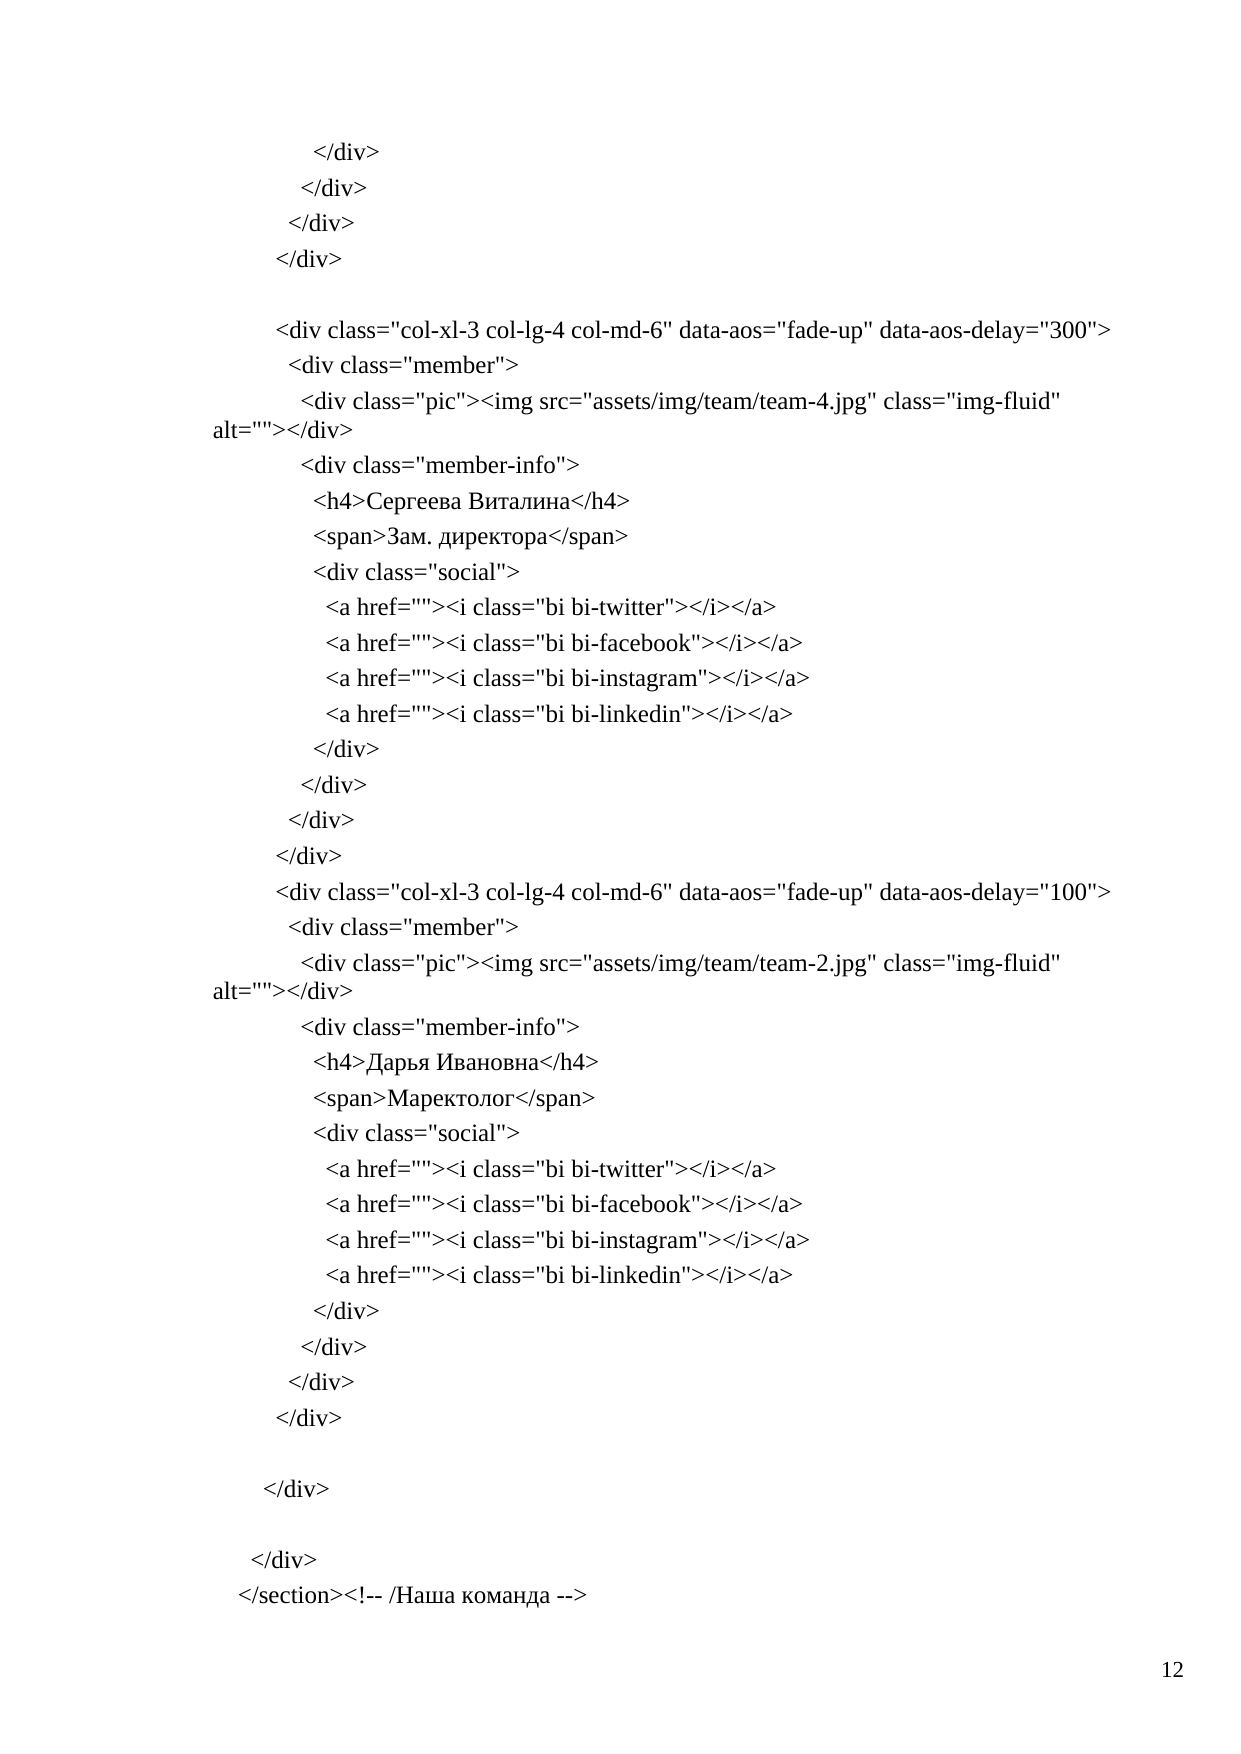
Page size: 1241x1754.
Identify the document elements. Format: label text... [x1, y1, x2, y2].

title </div> [213, 734, 1194, 763]
title </div> [213, 208, 1194, 237]
title </div> [213, 1403, 1194, 1431]
title </div> [213, 173, 1194, 202]
title <span>Маректолог</span> [213, 1083, 1194, 1112]
title <a href=""><i class="bi bi-twitter"></i></a> [213, 1154, 1194, 1183]
title <a href=""><i class="bi bi-facebook"></i></a> [213, 628, 1194, 657]
title <div class="member-info"> [213, 450, 1194, 479]
title <span>Зам. директора</span> [213, 521, 1194, 550]
title <a href=""><i class="bi bi-instagram"></i></a> [213, 1225, 1194, 1254]
title <a href=""><i class="bi bi-instagram"></i></a> [213, 663, 1194, 692]
title </div> [213, 806, 1194, 834]
title </div> [213, 1332, 1194, 1360]
title </div> [213, 1474, 1194, 1502]
title <h4>Дарья Ивановна</h4> [213, 1047, 1194, 1076]
title <a href=""><i class="bi bi-linkedin"></i></a> [213, 699, 1194, 728]
title <div class="member"> [213, 912, 1194, 941]
title <div class="pic"><img src="assets/img/team/team-4.jpg" class="img-fluid" alt=""></div> [213, 386, 1194, 444]
title <div class="col-xl-3 col-lg-4 col-md-6" data-aos="fade-up" data-aos-delay="300"> [213, 315, 1194, 344]
title <div class="social"> [213, 1118, 1194, 1147]
title <div class="member-info"> [213, 1012, 1194, 1041]
title </div> [213, 841, 1194, 870]
title <h4>Сергеева Виталина</h4> [213, 486, 1194, 515]
title <a href=""><i class="bi bi-facebook"></i></a> [213, 1189, 1194, 1218]
title <a href=""><i class="bi bi-twitter"></i></a> [213, 592, 1194, 621]
title <div class="social"> [213, 557, 1194, 586]
title <div class="pic"><img src="assets/img/team/team-2.jpg" class="img-fluid" alt=""></div> [213, 948, 1194, 1005]
title </div> [213, 1545, 1194, 1573]
title </div> [213, 244, 1194, 273]
title </div> [213, 137, 1194, 166]
title <div class="member"> [213, 351, 1194, 379]
title </div> [213, 1367, 1194, 1396]
title <div class="col-xl-3 col-lg-4 col-md-6" data-aos="fade-up" data-aos-delay="100"> [213, 877, 1194, 905]
title </section><!-- /Наша команда --> [213, 1580, 1194, 1609]
title <a href=""><i class="bi bi-linkedin"></i></a> [213, 1261, 1194, 1289]
title </div> [213, 1296, 1194, 1325]
title </div> [213, 770, 1194, 799]
